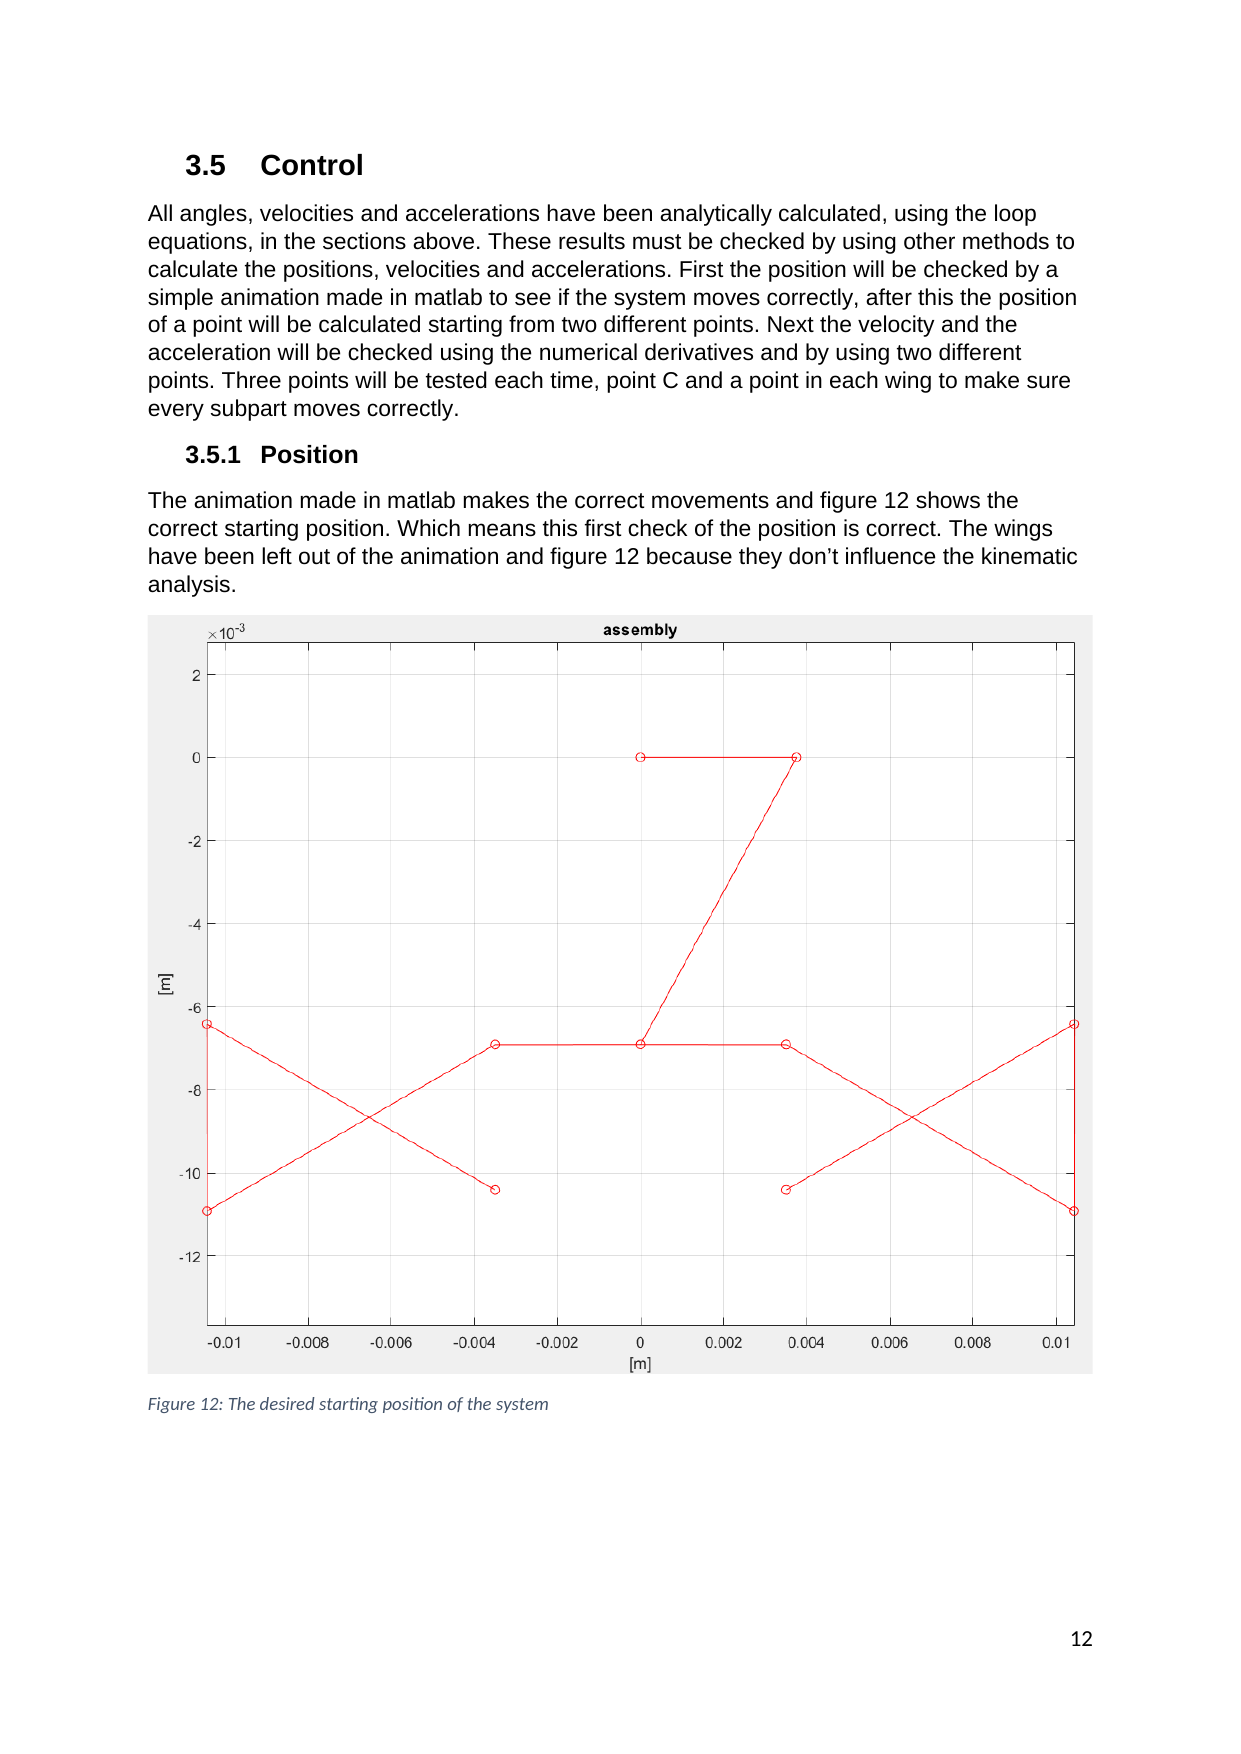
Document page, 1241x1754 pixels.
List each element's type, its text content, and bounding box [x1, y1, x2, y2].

text The animation made in matlab makes the correct movements and figure 12 shows the correct starting position. Which means this first check of the position is correct. The wings have been left out of the animation and figure 12 because they don’t influence the kinematic analysis. [148, 487, 1093, 597]
subtitle Control [185, 148, 1093, 181]
picture [147, 615, 1093, 1374]
text Figure 12: The desired starting position of the system [148, 1392, 1093, 1415]
text All angles, velocities and accelerations have been analytically calculated, using the loop equations, in the sections above. These results must be checked by using other methods to calculate the positions, velocities and accelerations. First the position will be checked by a simple animation made in matlab to see if the system moves correctly, after this the position of a point will be calculated starting from two different points. Next the velocity and the acceleration will be checked using the numerical derivatives and by using two different points. Three points will be tested each time, point C and a point in each wing to make sure every subpart moves correctly. [148, 200, 1093, 422]
subtitle Position [185, 440, 1093, 468]
